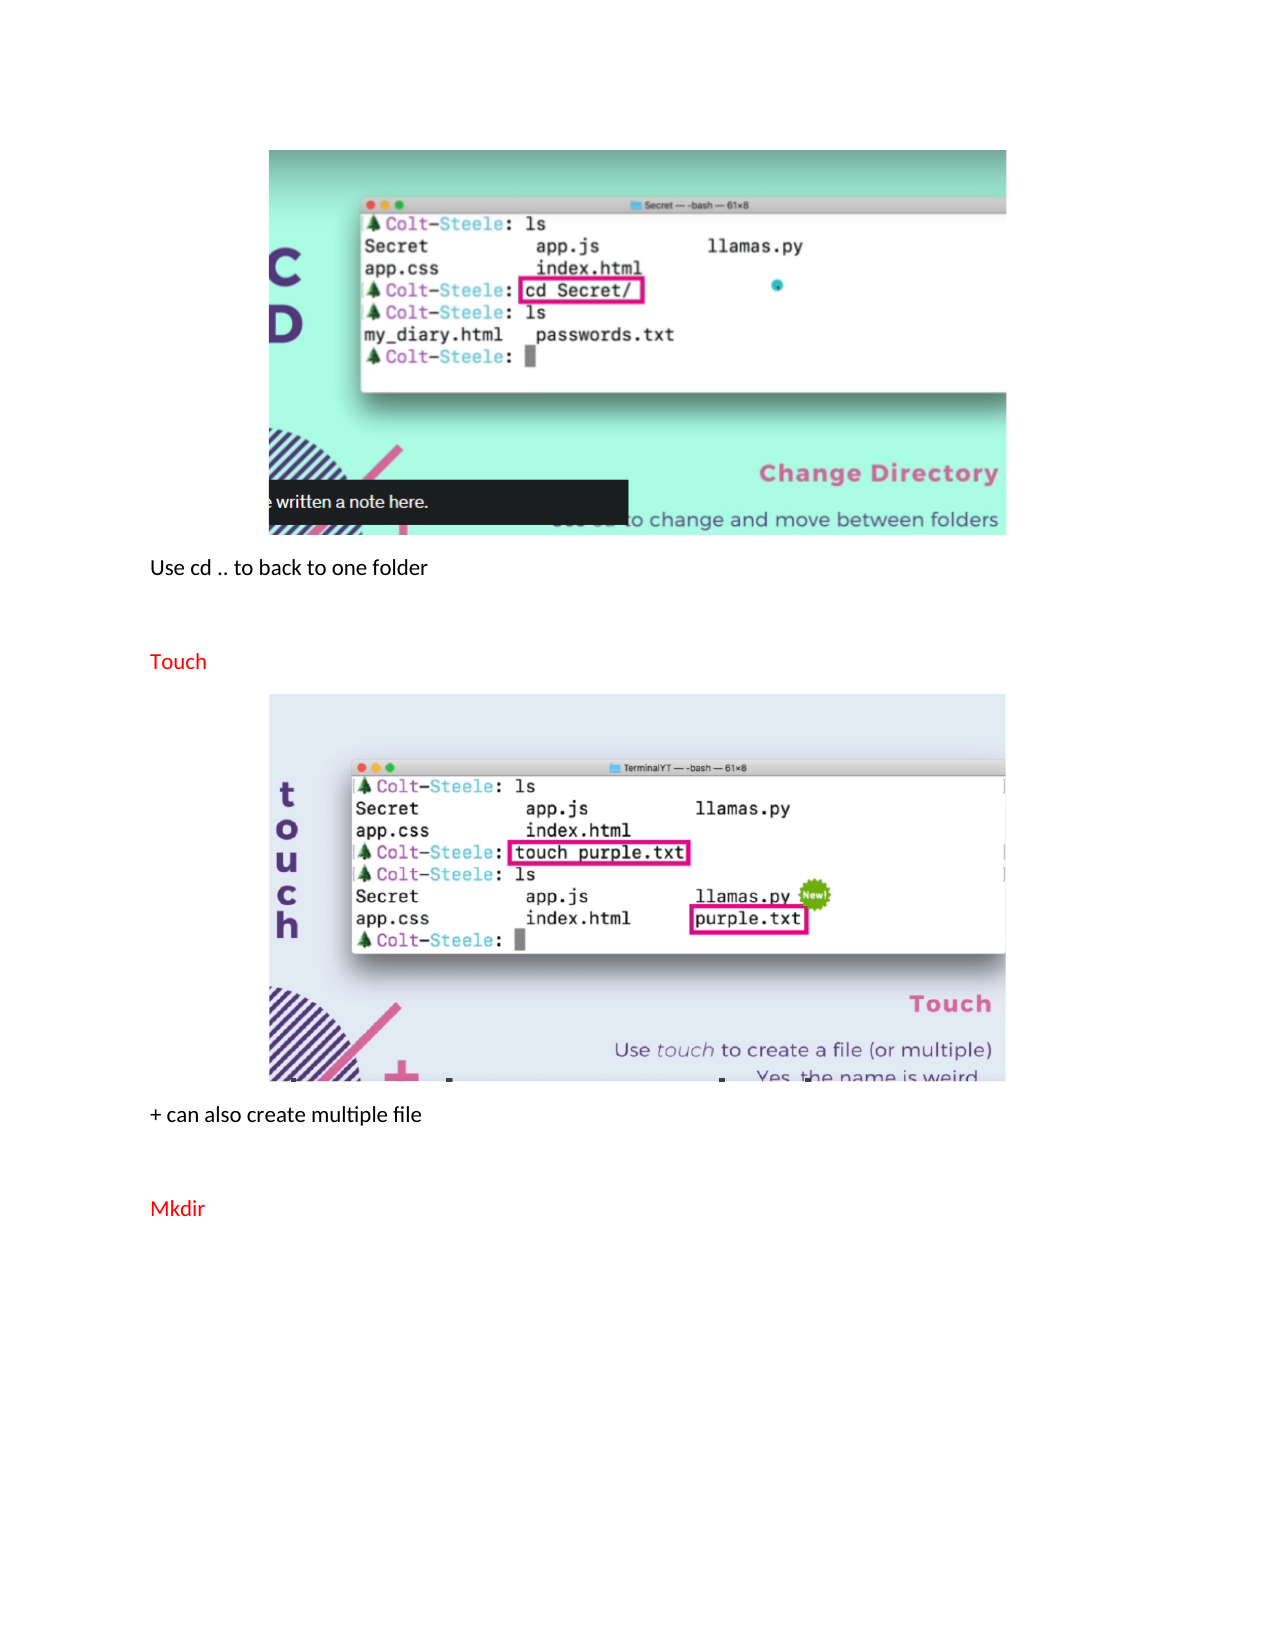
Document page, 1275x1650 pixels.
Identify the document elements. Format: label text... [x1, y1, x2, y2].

text Use cd .. to back to one folder [150, 553, 1125, 582]
text Mkdir [150, 1194, 1125, 1222]
text Touch [150, 647, 1125, 675]
text + can also create multiple file [150, 1100, 1125, 1128]
picture [268, 150, 1007, 535]
picture [269, 694, 1006, 1082]
